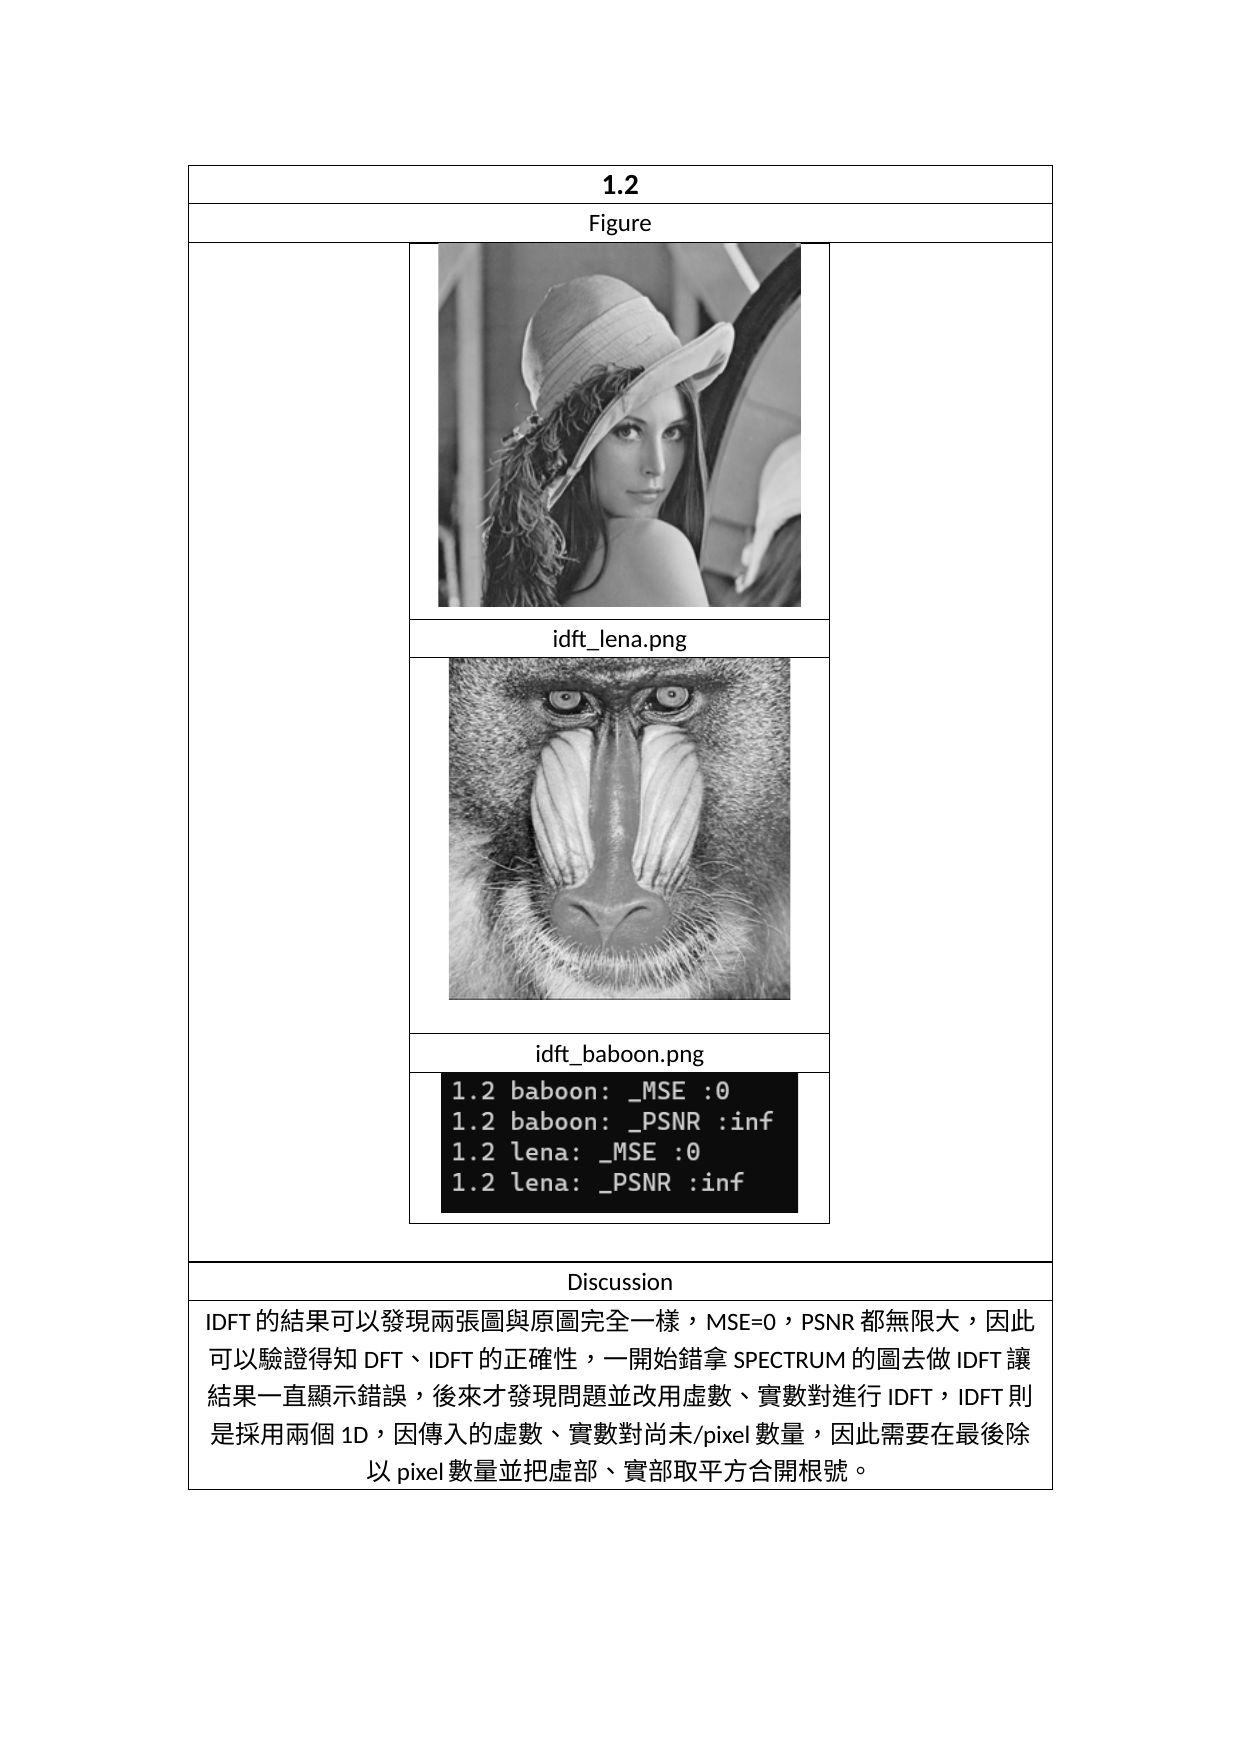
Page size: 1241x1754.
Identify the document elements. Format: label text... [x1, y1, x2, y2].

table_cell IDFT的結果可以發現兩張圖與原圖完全一樣，MSE=0，PSNR都無限大，因此可以驗證得知DFT、IDFT的正確性，一開始錯拿SPECTRUM的圖去做IDFT讓結果一直顯示錯誤，後來才發現問題並改用虛數、實數對進行IDFT，IDFT則是採用兩個1D，因傳入的虛數、實數對尚未/pixel數量，因此需要在最後除以pixel數量並把虛部、實部取平方合開根號。 [189, 1301, 1052, 1488]
table_header 1.2 [189, 166, 1052, 203]
table_cell Discussion [189, 1263, 1052, 1300]
picture [441, 1072, 799, 1213]
picture [448, 658, 791, 1000]
table_cell Figure [189, 204, 1052, 242]
table_cell [189, 243, 1052, 1261]
picture [438, 243, 801, 607]
